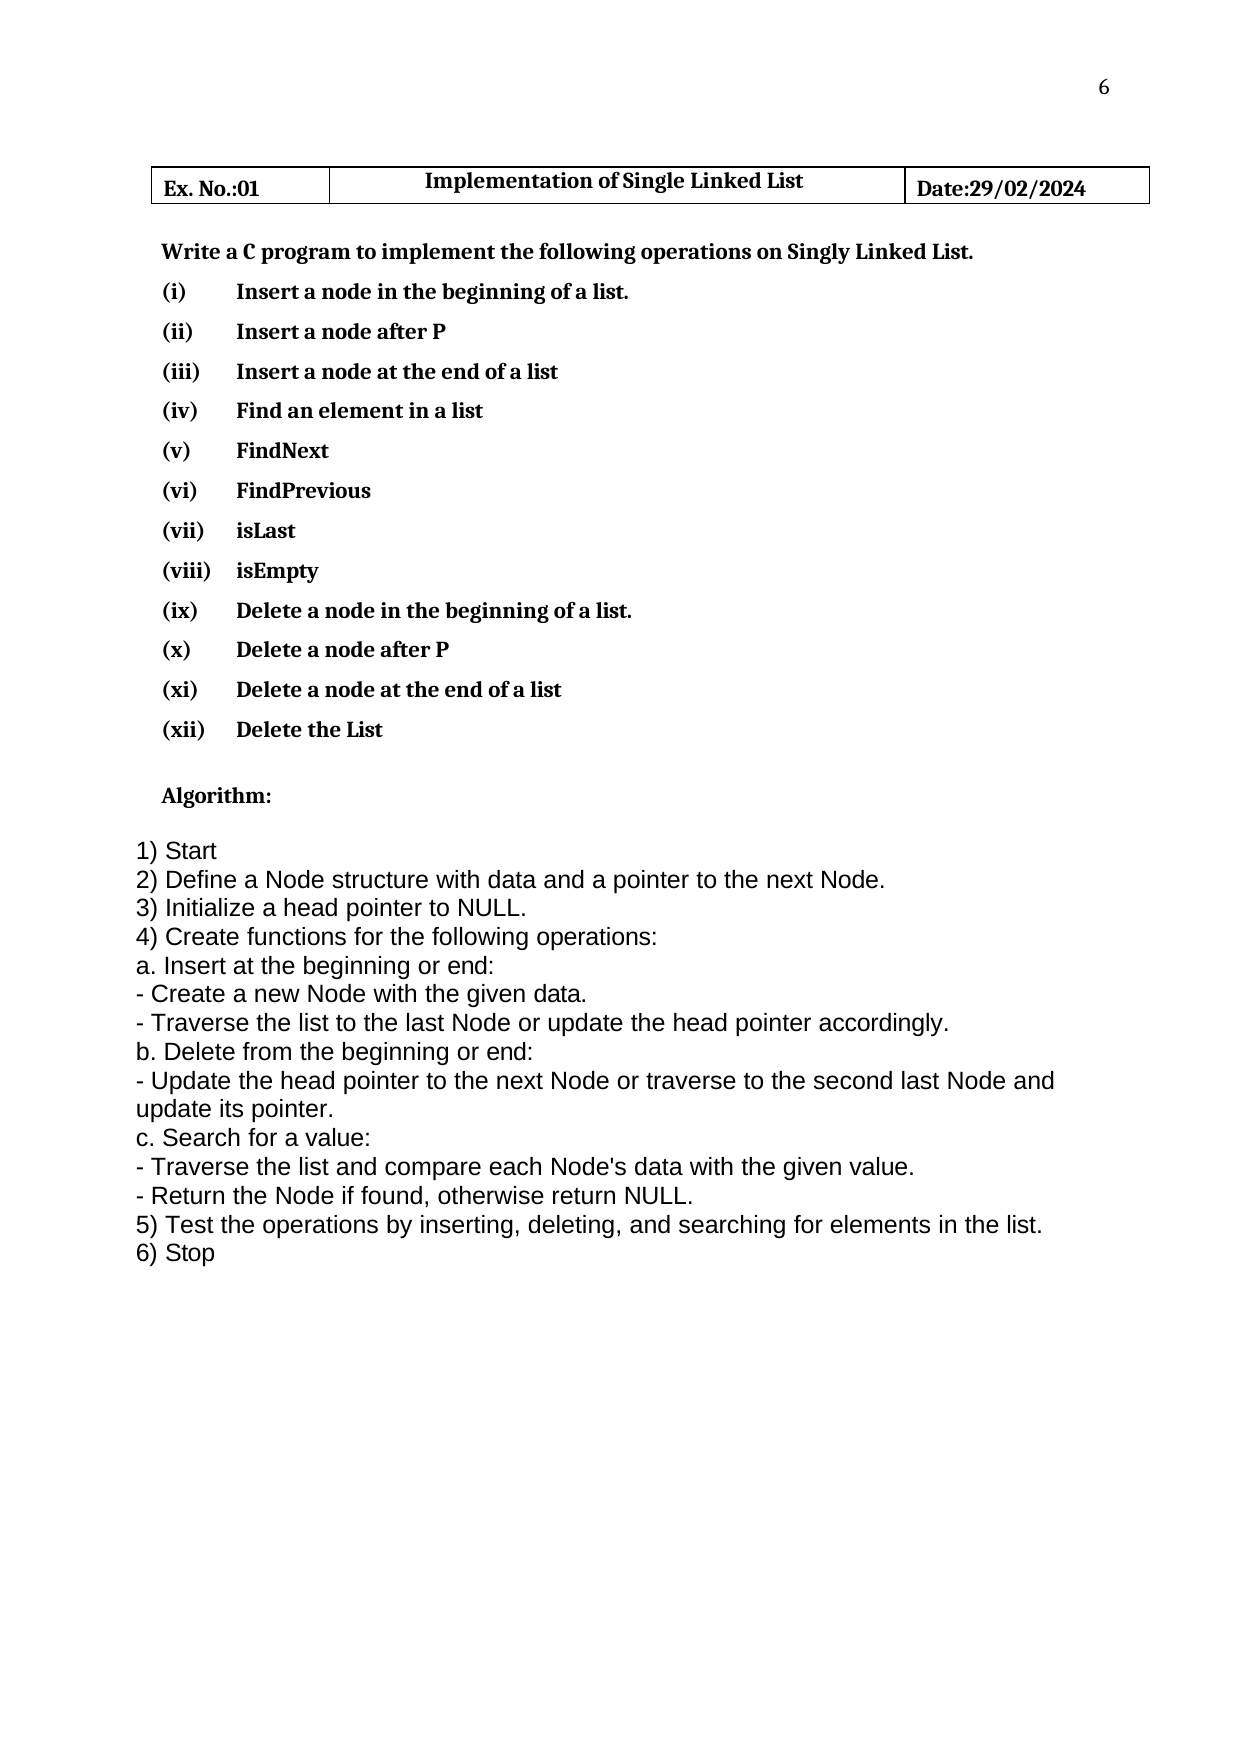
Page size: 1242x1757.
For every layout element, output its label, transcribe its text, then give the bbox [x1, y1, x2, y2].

list Traverse the list and compare each Node's data with the given value. [136, 1152, 1160, 1181]
text Algorithm: [161, 783, 1160, 809]
list Stop [136, 1238, 1160, 1267]
list Start [136, 836, 1160, 865]
text Write a C program to implement the following operations on Singly Linked List. [161, 239, 1160, 265]
list Insert a node at the end of a list [161, 359, 1160, 385]
list Search for a value: [136, 1123, 1160, 1152]
list Create functions for the following operations: [136, 922, 1160, 951]
list Delete the List [161, 717, 1160, 743]
list Create a new Node with the given data. [136, 979, 1160, 1008]
list Insert a node after P [161, 319, 1160, 345]
list Define a Node structure with data and a pointer to the next Node. [136, 865, 1160, 893]
table_header Ex. No.:01 [152, 168, 329, 203]
list Delete a node in the beginning of a list. [161, 597, 1160, 624]
list Delete a node at the end of a list [161, 677, 1160, 703]
list Insert a node in the beginning of a list. [161, 279, 1160, 305]
list isLast [161, 518, 1160, 544]
list Initialize a head pointer to NULL. [136, 893, 1160, 922]
table_header Implementation of Single Linked List [330, 168, 904, 203]
list Find an element in a list [161, 398, 1160, 425]
list FindPrevious [161, 478, 1160, 504]
list Delete from the beginning or end: [136, 1037, 1160, 1066]
list Traverse the list to the last Node or update the head pointer accordingly. [136, 1008, 1160, 1037]
list FindNext [161, 438, 1160, 464]
table_header Date:29/02/2024 [906, 168, 1149, 203]
list Insert at the beginning or end: [136, 951, 1160, 979]
list Update the head pointer to the next Node or traverse to the second last Node and update its pointer. [136, 1066, 1055, 1123]
list Return the Node if found, otherwise return NULL. [136, 1181, 1160, 1209]
list isEmpty [161, 558, 1160, 584]
list Test the operations by inserting, deleting, and searching for elements in the list. [136, 1209, 1160, 1238]
list Delete a node after P [161, 637, 1160, 663]
